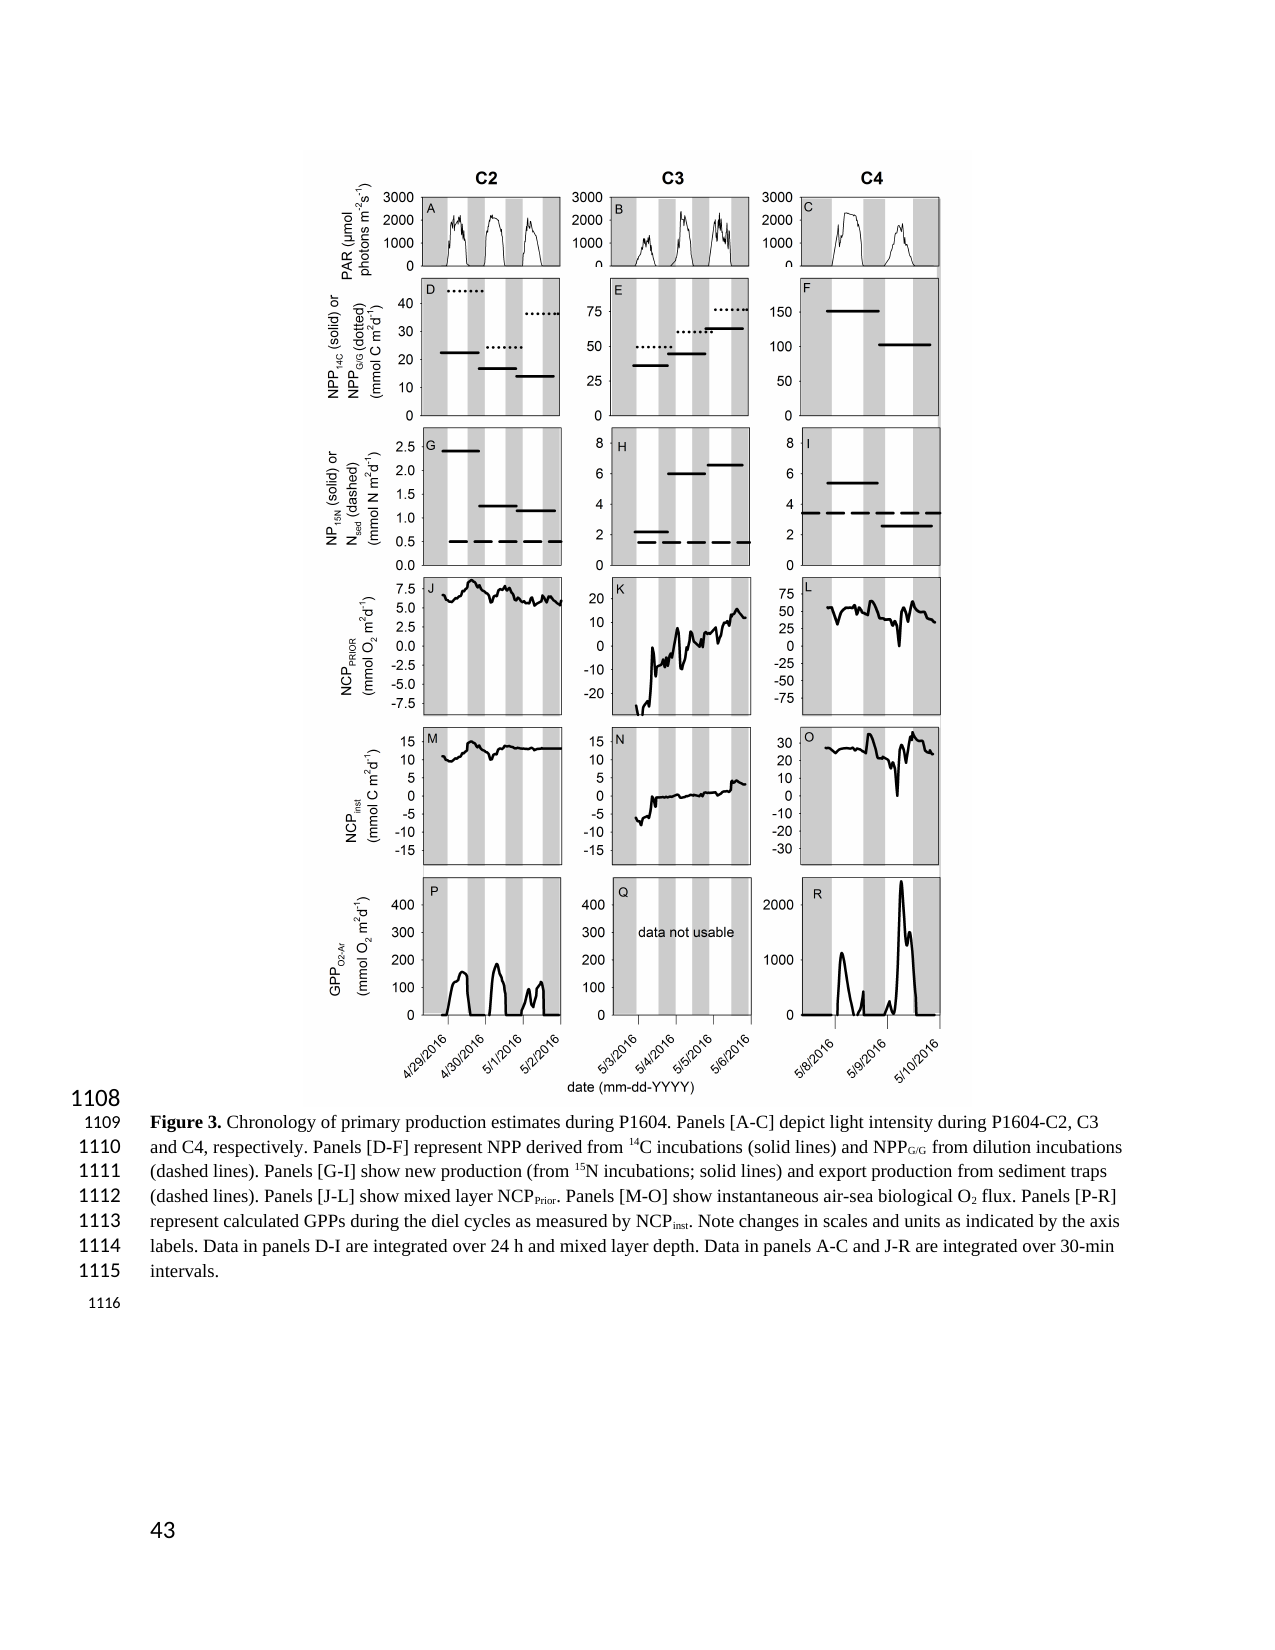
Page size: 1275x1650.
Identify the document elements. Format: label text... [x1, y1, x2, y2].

text Figure 3. Chronology of primary production estimates during P1604. Panels [A-C] depict light intensity during P1604-C2, C3 and C4, respectively. Panels [D-F] represent NPP derived from 14C incubations (solid lines) and NPPG/G from dilution incubations (dashed lines). Panels [G-I] show new production (from 15N incubations; solid lines) and export production from sediment traps (dashed lines). Panels [J-L] show mixed layer NCPPrior. Panels [M-O] show instantaneous air-sea biological O2 flux. Panels [P-R] represent calculated GPPs during the diel cycles as measured by NCPinst. Note changes in scales and units as indicated by the axis labels. Data in panels D-I are integrated over 24 h and mixed layer depth. Data in panels A-C and J-R are integrated over 30-min intervals. [150, 1111, 1125, 1281]
picture [303, 150, 972, 1107]
